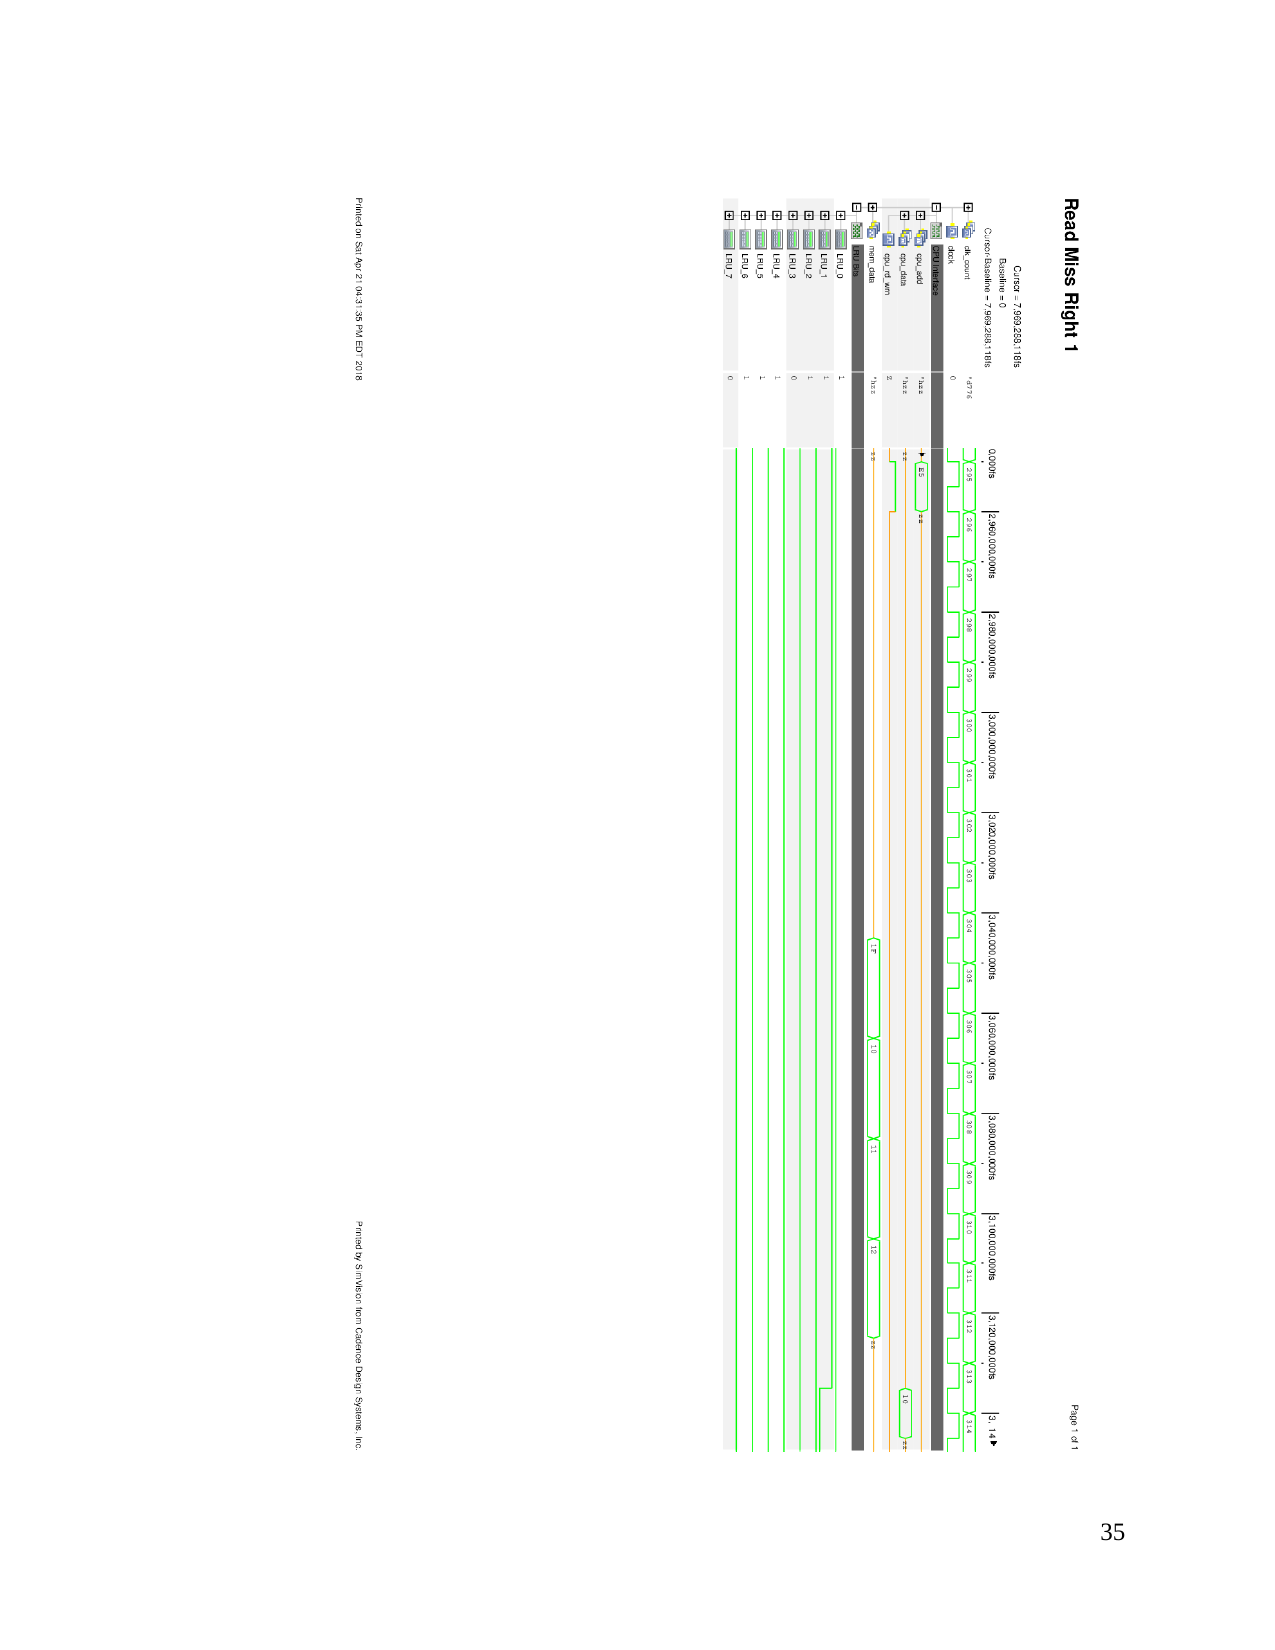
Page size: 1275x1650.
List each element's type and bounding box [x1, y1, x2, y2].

picture [305, 150, 1125, 1500]
